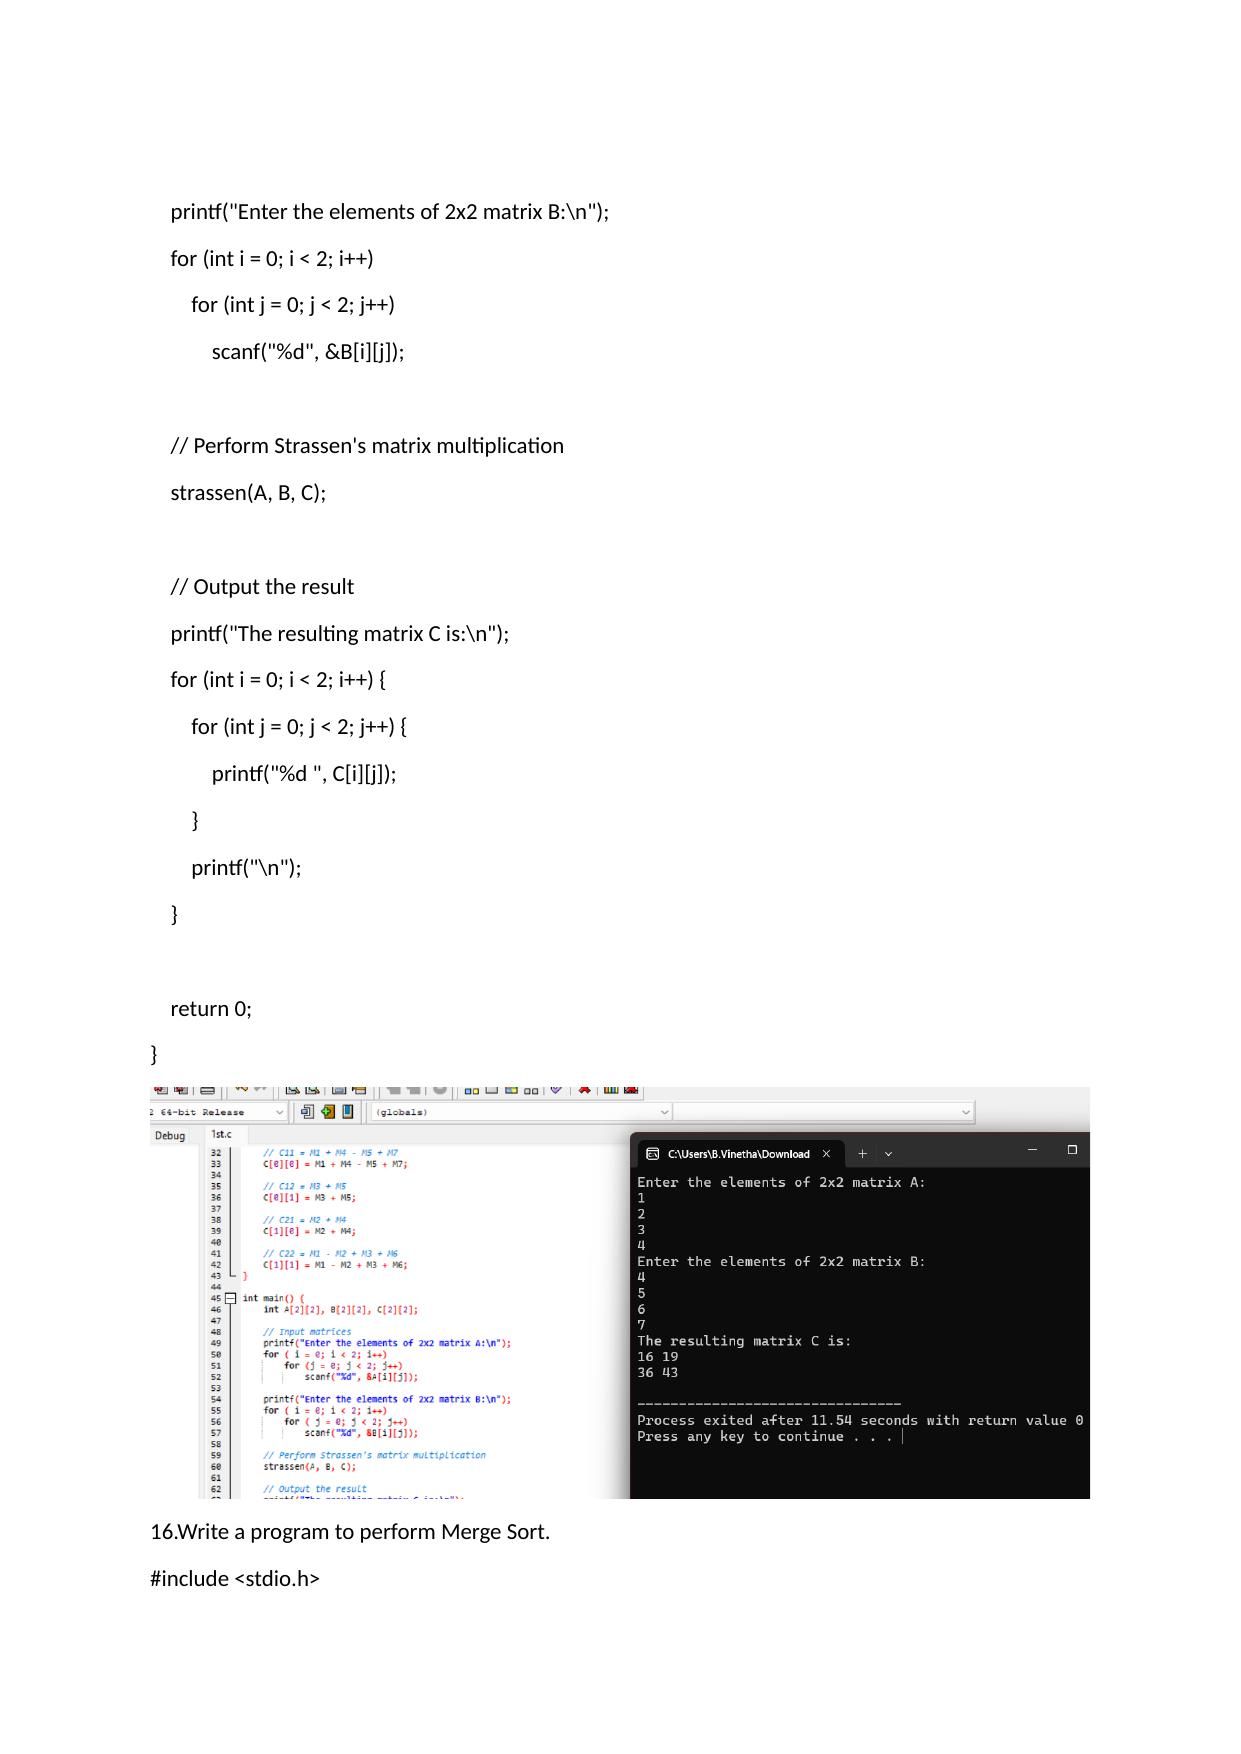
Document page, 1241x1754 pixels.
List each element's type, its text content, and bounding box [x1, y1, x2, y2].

text strassen(A, B, C); [150, 478, 1090, 506]
text for (int i = 0; i < 2; i++) [150, 244, 1090, 272]
text printf("%d ", C[i][j]); [150, 759, 1090, 787]
text return 0; [150, 994, 1090, 1022]
text printf("The resulting matrix C is:\n"); [150, 619, 1090, 647]
text 16.Write a program to perform Merge Sort. [150, 1517, 1090, 1545]
text for (int i = 0; i < 2; i++) { [150, 666, 1090, 694]
text } [150, 900, 1090, 928]
text } [150, 806, 1090, 834]
text } [150, 1041, 1090, 1069]
text // Output the result [150, 572, 1090, 600]
text for (int j = 0; j < 2; j++) { [150, 712, 1090, 741]
picture [150, 1087, 1091, 1499]
text // Perform Strassen's matrix multiplication [150, 431, 1090, 459]
text #include <stdio.h> [150, 1564, 1090, 1592]
text printf("Enter the elements of 2x2 matrix B:\n"); [150, 197, 1090, 225]
text for (int j = 0; j < 2; j++) [150, 291, 1090, 319]
text scanf("%d", &B[i][j]); [150, 337, 1090, 366]
text printf("\n"); [150, 853, 1090, 881]
